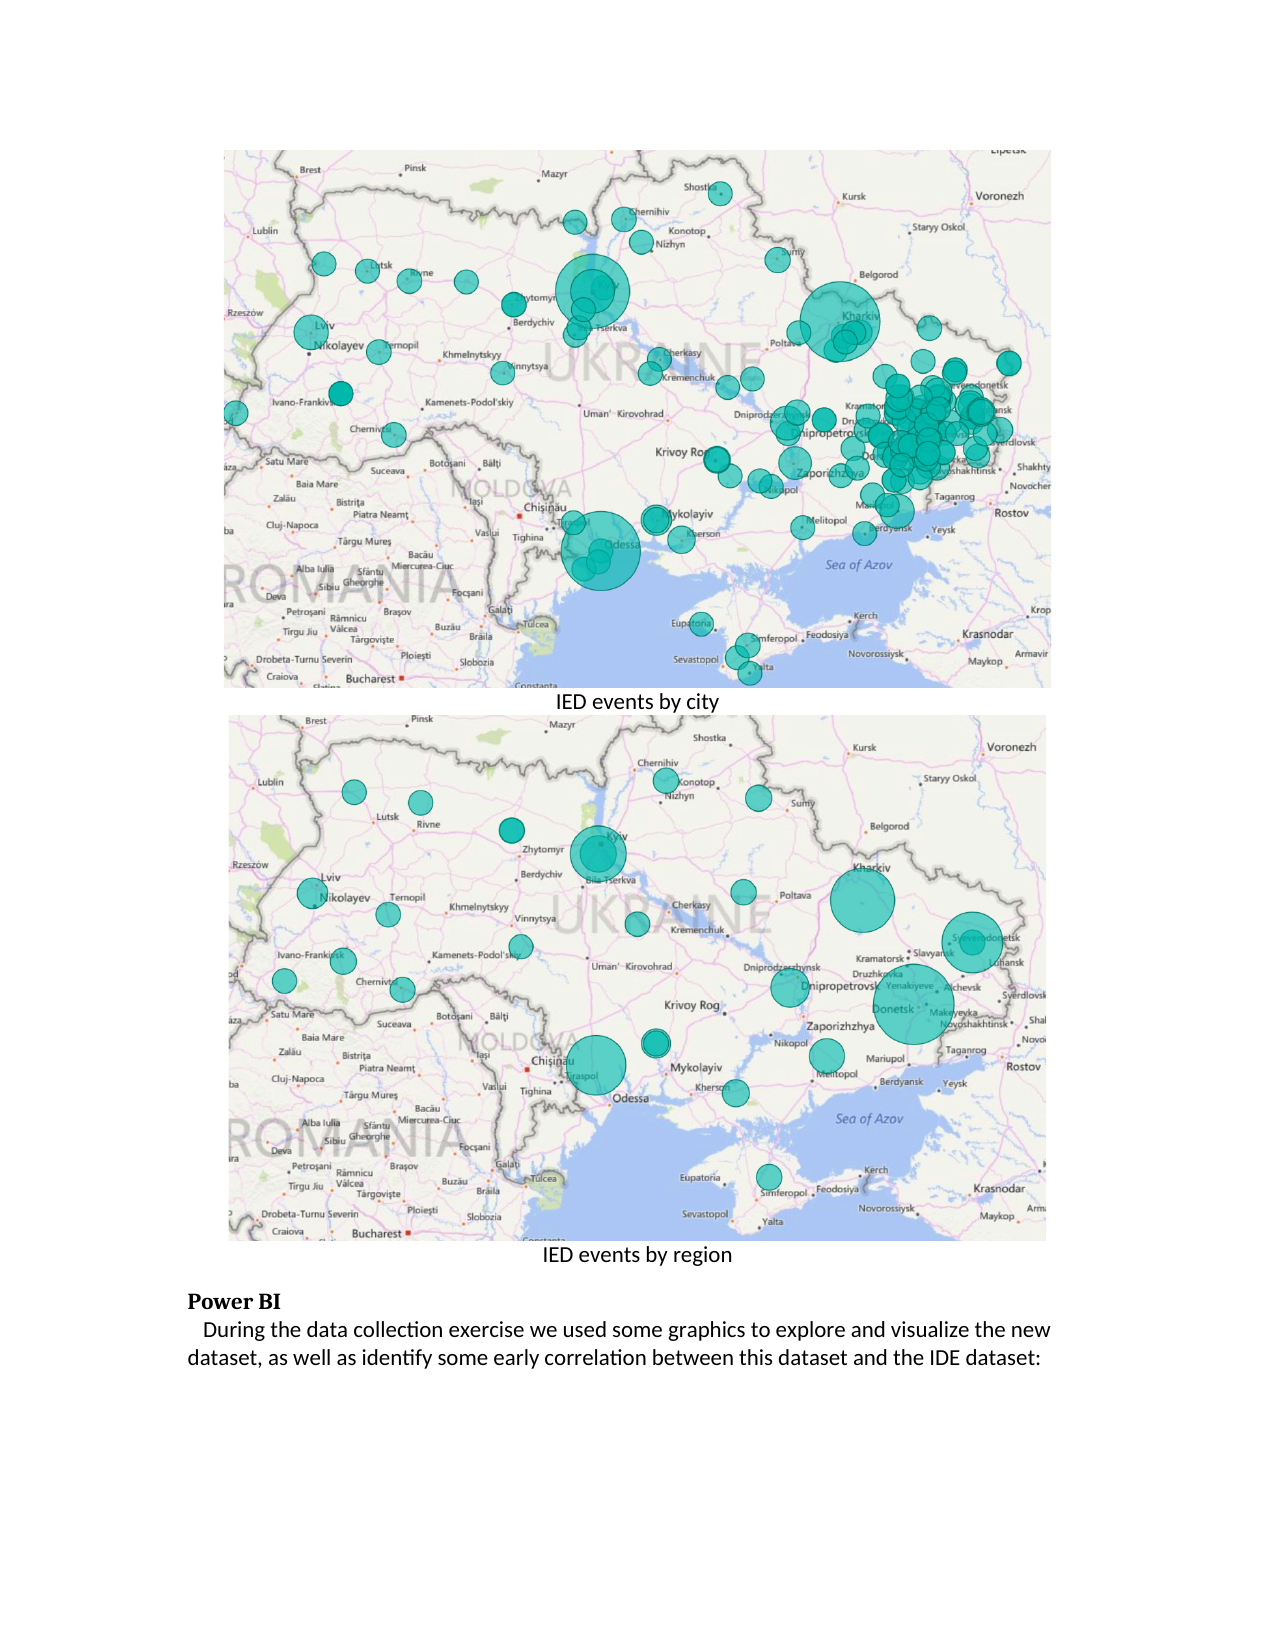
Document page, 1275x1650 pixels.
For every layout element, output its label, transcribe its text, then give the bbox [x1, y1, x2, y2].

picture [228, 715, 1047, 1241]
subtitle Power BI [187, 1289, 1087, 1316]
text During the data collection exercise we used some graphics to explore and visualize the new dataset, as well as identify some early correlation between this dataset and the IDE dataset: [187, 1316, 1087, 1372]
text IED events by region [187, 1240, 1087, 1268]
picture [223, 150, 1052, 688]
text IED events by city [187, 687, 1087, 715]
